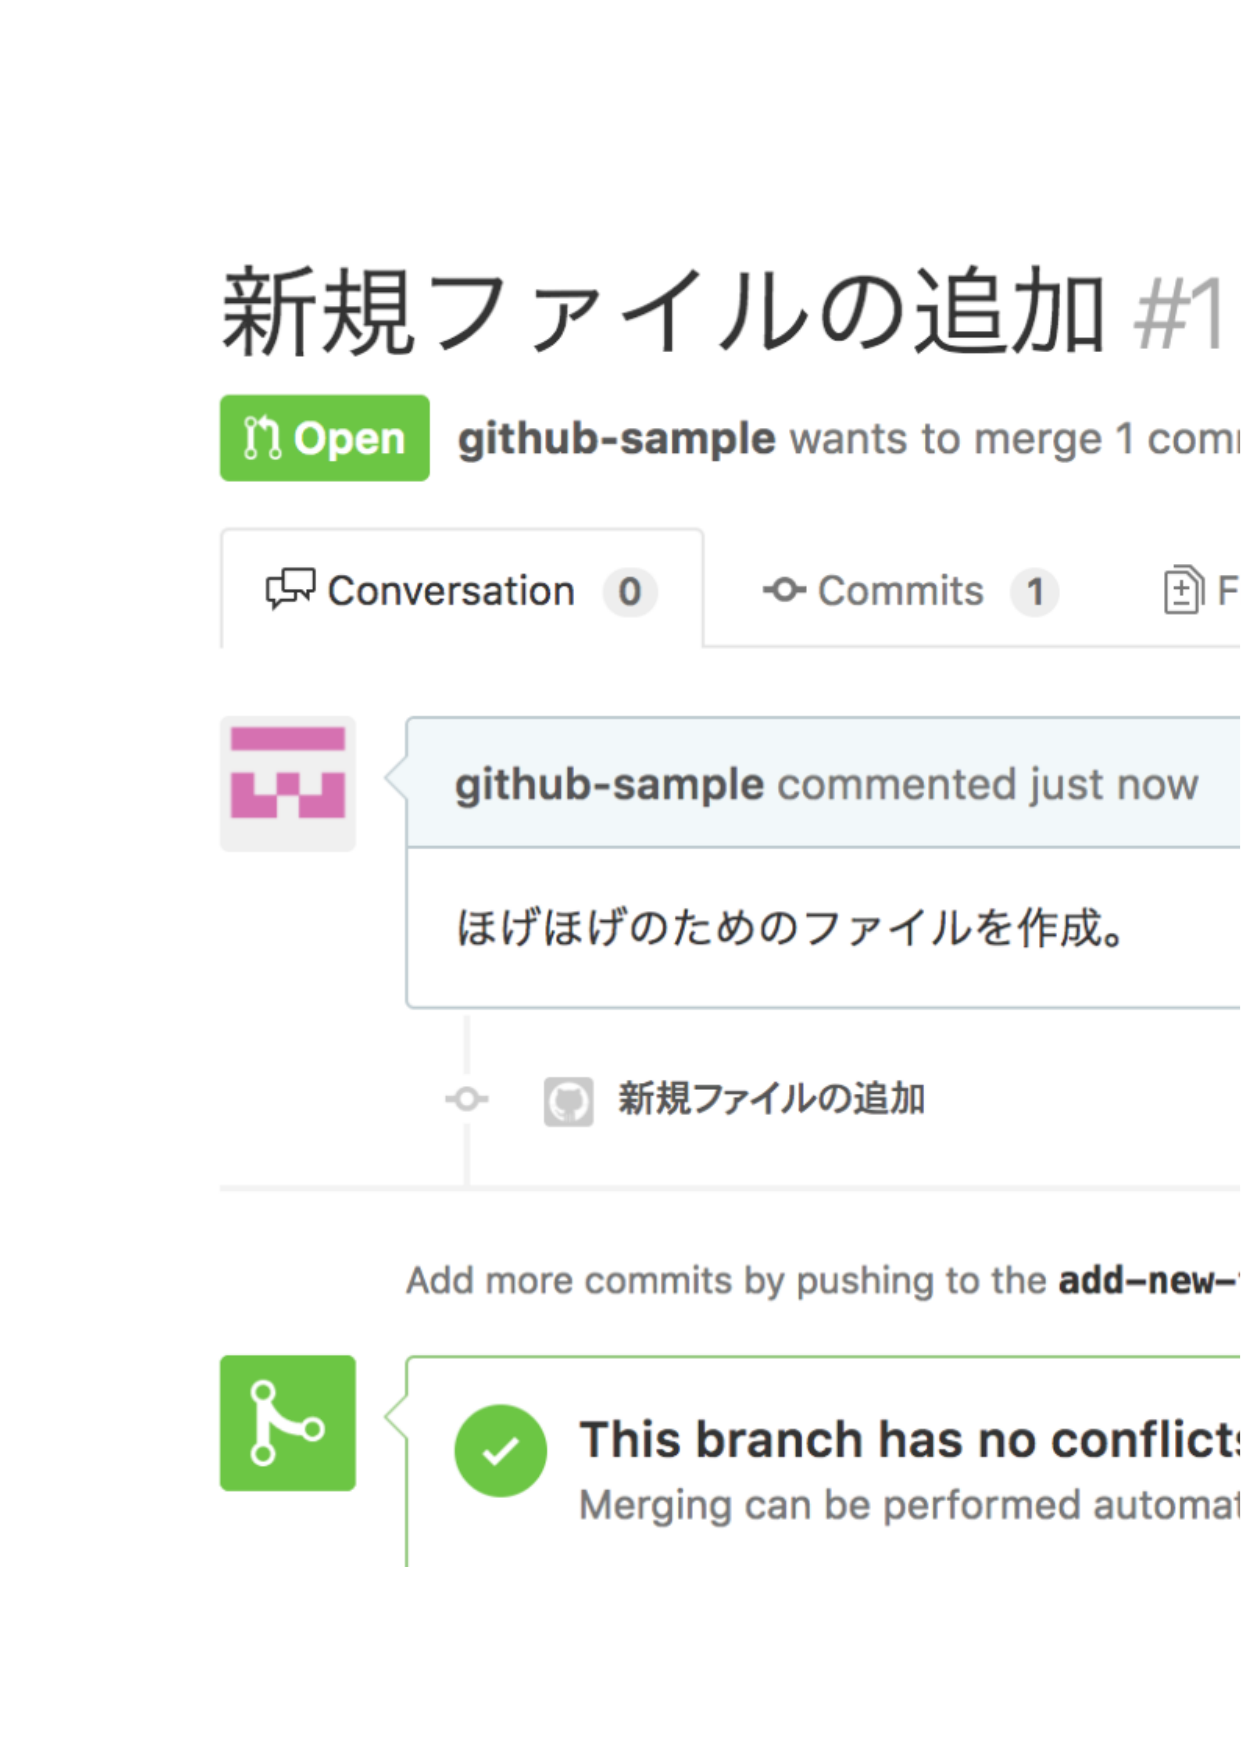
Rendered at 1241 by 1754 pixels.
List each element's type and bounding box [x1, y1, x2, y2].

picture [177, 216, 1241, 1567]
